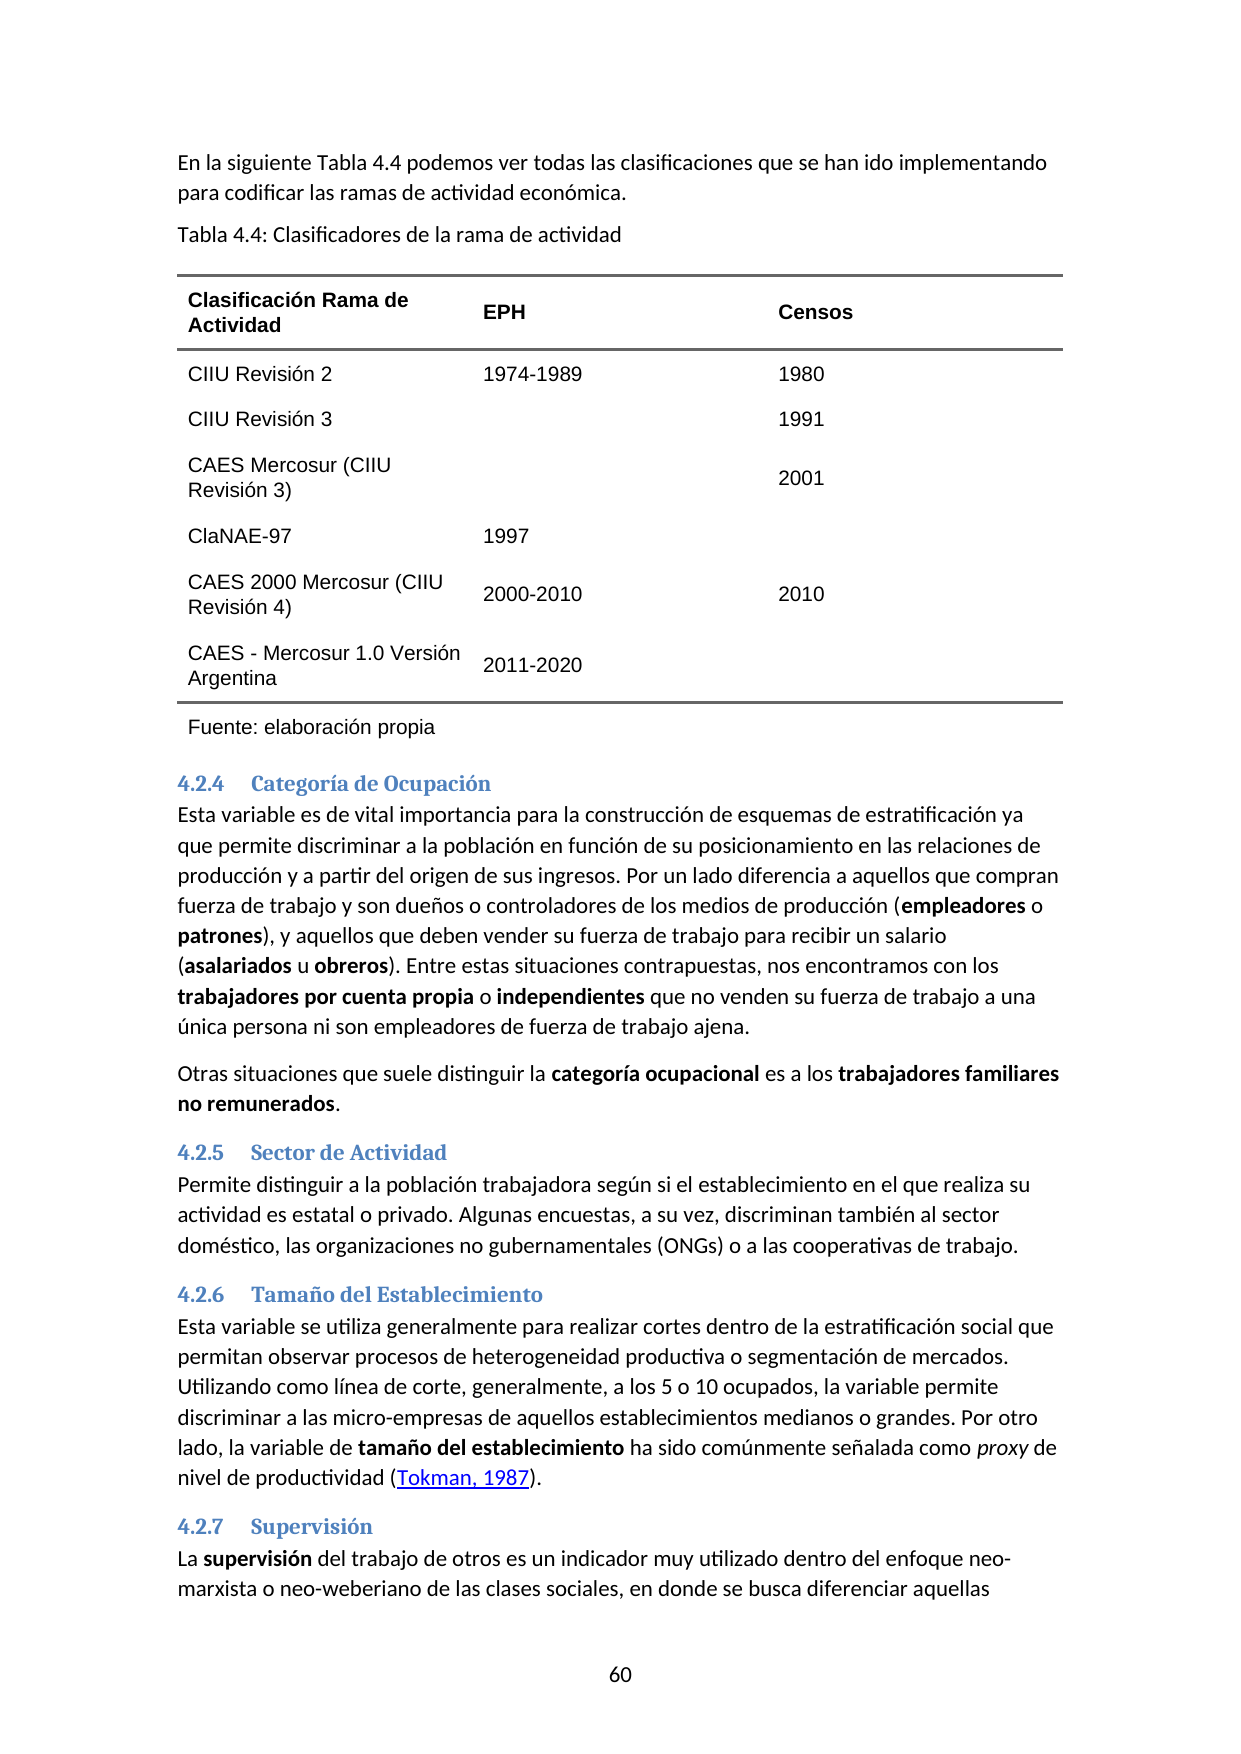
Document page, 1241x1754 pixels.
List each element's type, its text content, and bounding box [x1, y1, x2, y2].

text Otras situaciones que suele distinguir la categoría ocupacional es a los trabajadores familiares no remunerados. [177, 1059, 1063, 1117]
text Tabla 4.4: Clasificadores de la rama de actividad [177, 221, 1063, 248]
subtitle 4.2.5 Sector de Actividad [177, 1140, 1063, 1167]
subtitle 4.2.4 Categoría de Ocupación [177, 770, 1063, 797]
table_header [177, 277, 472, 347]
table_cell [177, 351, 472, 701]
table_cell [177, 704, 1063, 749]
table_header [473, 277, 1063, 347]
subtitle 4.2.7 Supervisión [177, 1514, 1063, 1541]
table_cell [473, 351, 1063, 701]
text En la siguiente Tabla 4.4 podemos ver todas las clasificaciones que se han ido implementando para codificar las ramas de actividad económica. [177, 148, 1063, 206]
subtitle 4.2.6 Tamaño del Establecimiento [177, 1282, 1063, 1308]
